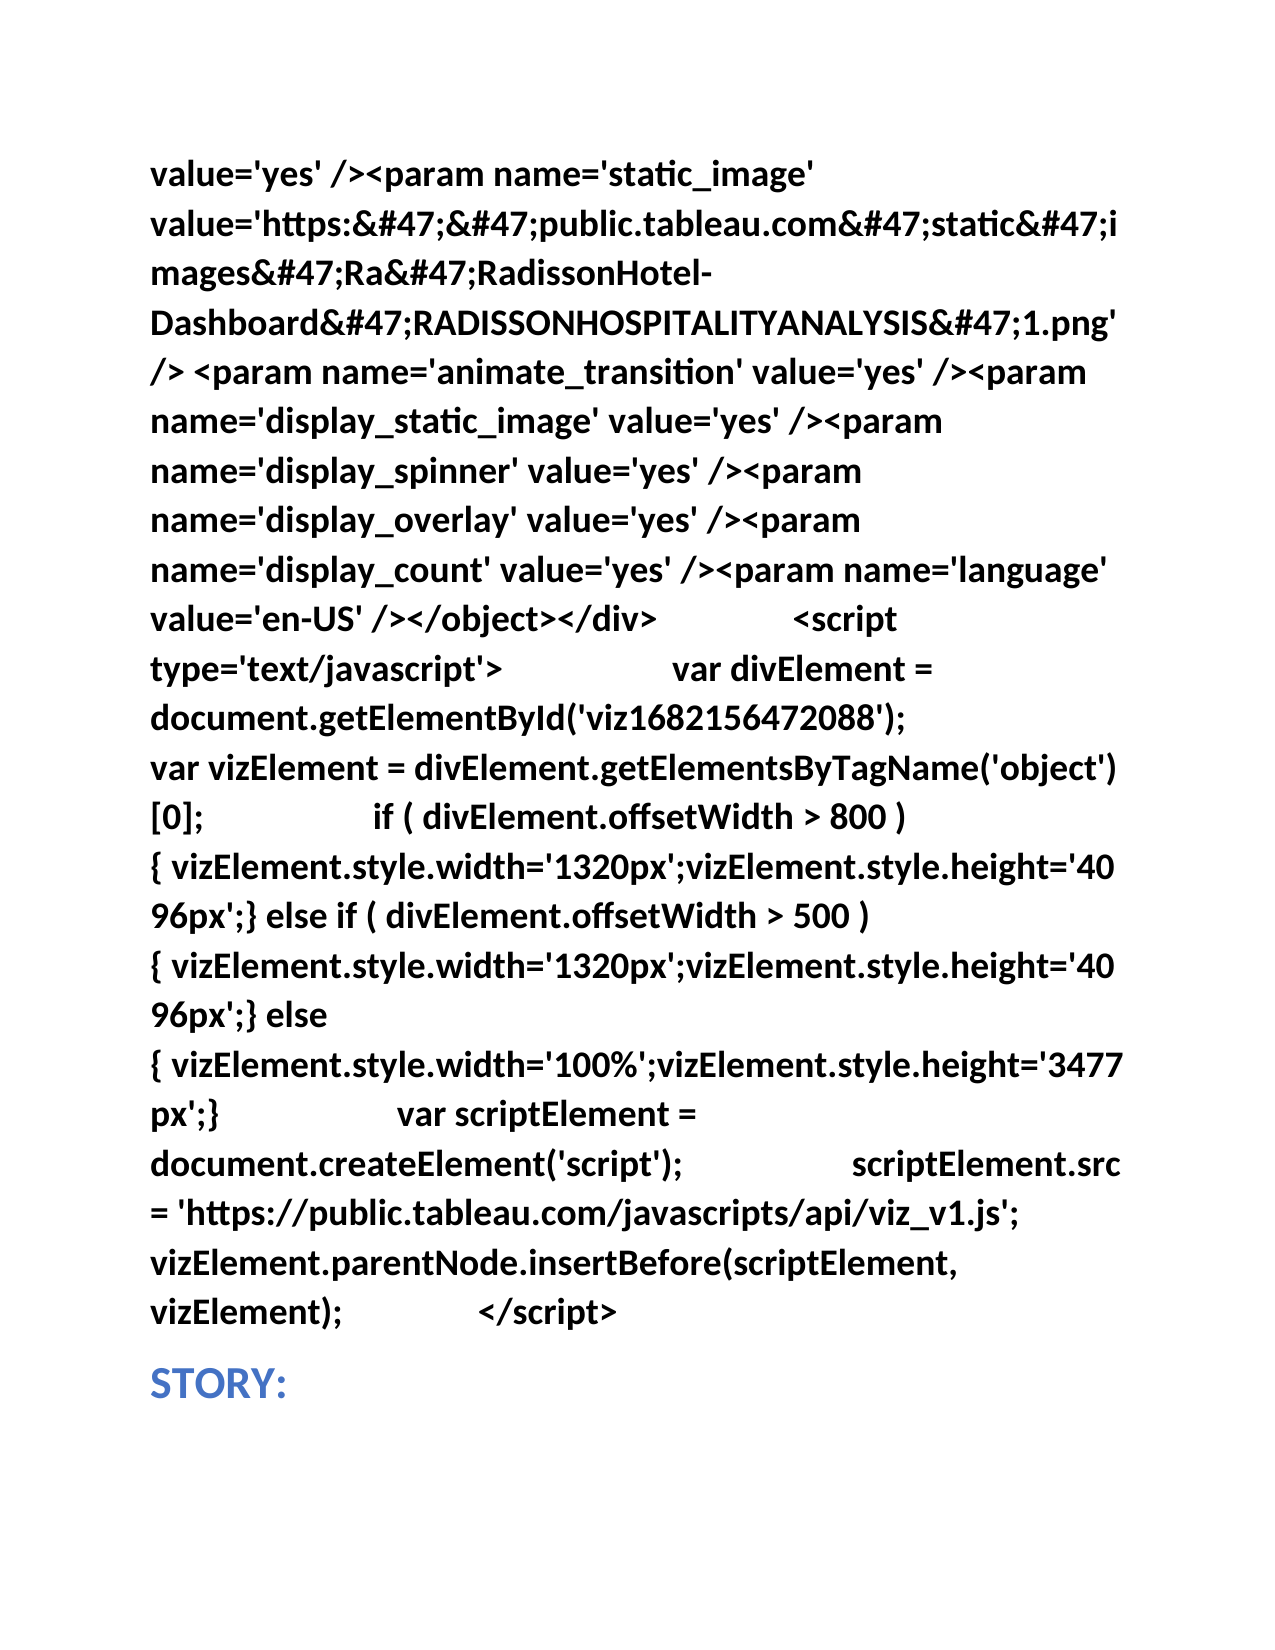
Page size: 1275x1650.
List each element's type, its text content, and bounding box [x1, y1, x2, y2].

text STORY: [150, 1354, 1125, 1410]
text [150, 150, 1125, 1334]
